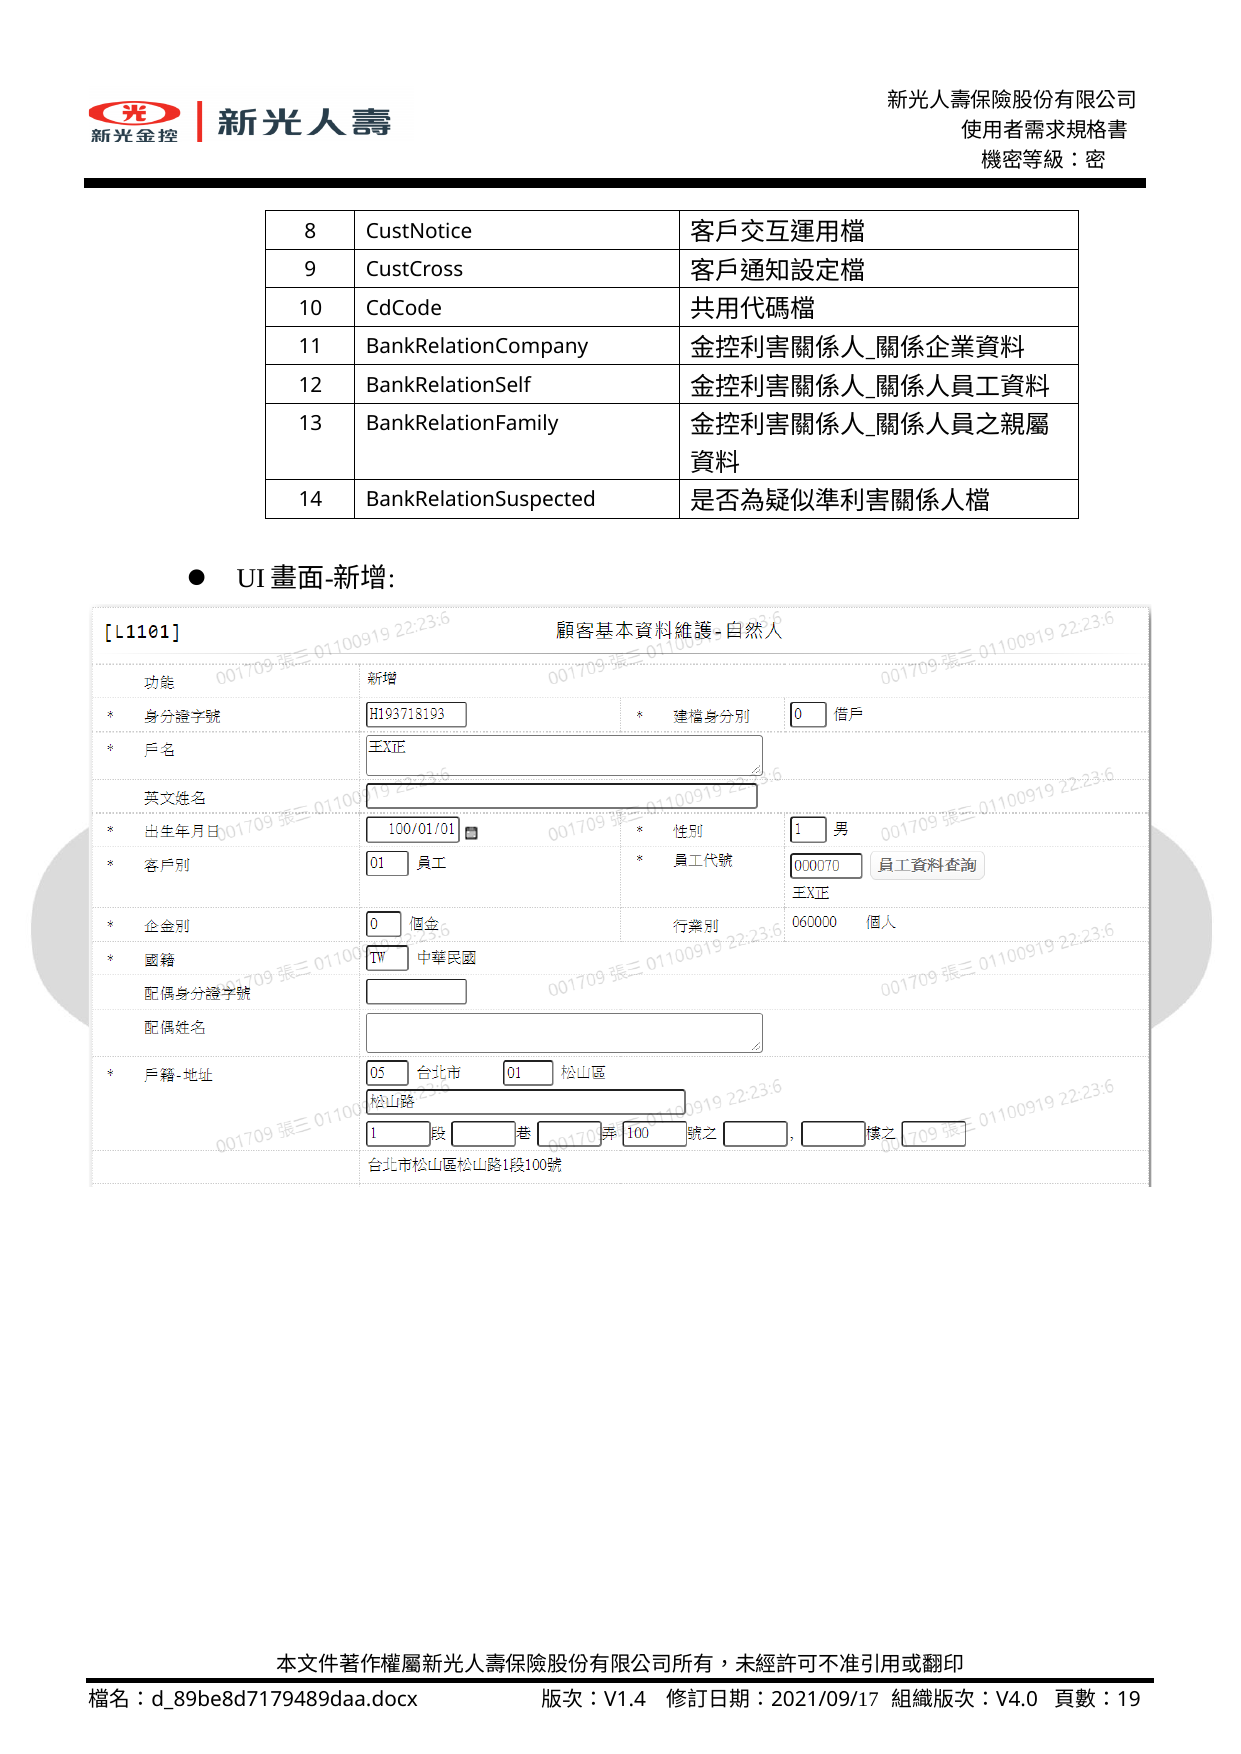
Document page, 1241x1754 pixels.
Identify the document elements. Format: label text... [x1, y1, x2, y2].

table_cell CdCode [355, 288, 679, 326]
table_cell BankRelationFamily [355, 404, 679, 479]
table_cell 客戶通知設定檔 [680, 250, 1078, 287]
table_cell CustCross [355, 250, 679, 287]
table_cell 金控利害關係人_關係人員之親屬資料 [680, 404, 1078, 479]
table_cell 13 [266, 404, 354, 479]
table_cell 12 [266, 365, 354, 403]
table_cell 共用代碼檔 [680, 288, 1078, 326]
table_cell 10 [266, 288, 354, 326]
table_cell 14 [266, 480, 354, 517]
table_cell 是否為疑似準利害關係人檔 [680, 480, 1078, 517]
picture [25, 604, 1215, 1187]
picture [88, 86, 414, 142]
table_cell 金控利害關係人_關係企業資料 [680, 327, 1078, 364]
table_cell 客戶交互運用檔 [680, 211, 1078, 249]
table_cell 11 [266, 327, 354, 364]
table_cell 金控利害關係人_關係人員工資料 [680, 365, 1078, 403]
list UI畫面-新增: [186, 556, 1152, 595]
table_cell BankRelationSuspected [355, 480, 679, 517]
table_cell 8 [266, 211, 354, 249]
table_cell BankRelationSelf [355, 365, 679, 403]
table_cell BankRelationCompany [355, 327, 679, 364]
table_cell CustNotice [355, 211, 679, 249]
table_cell 9 [266, 250, 354, 287]
